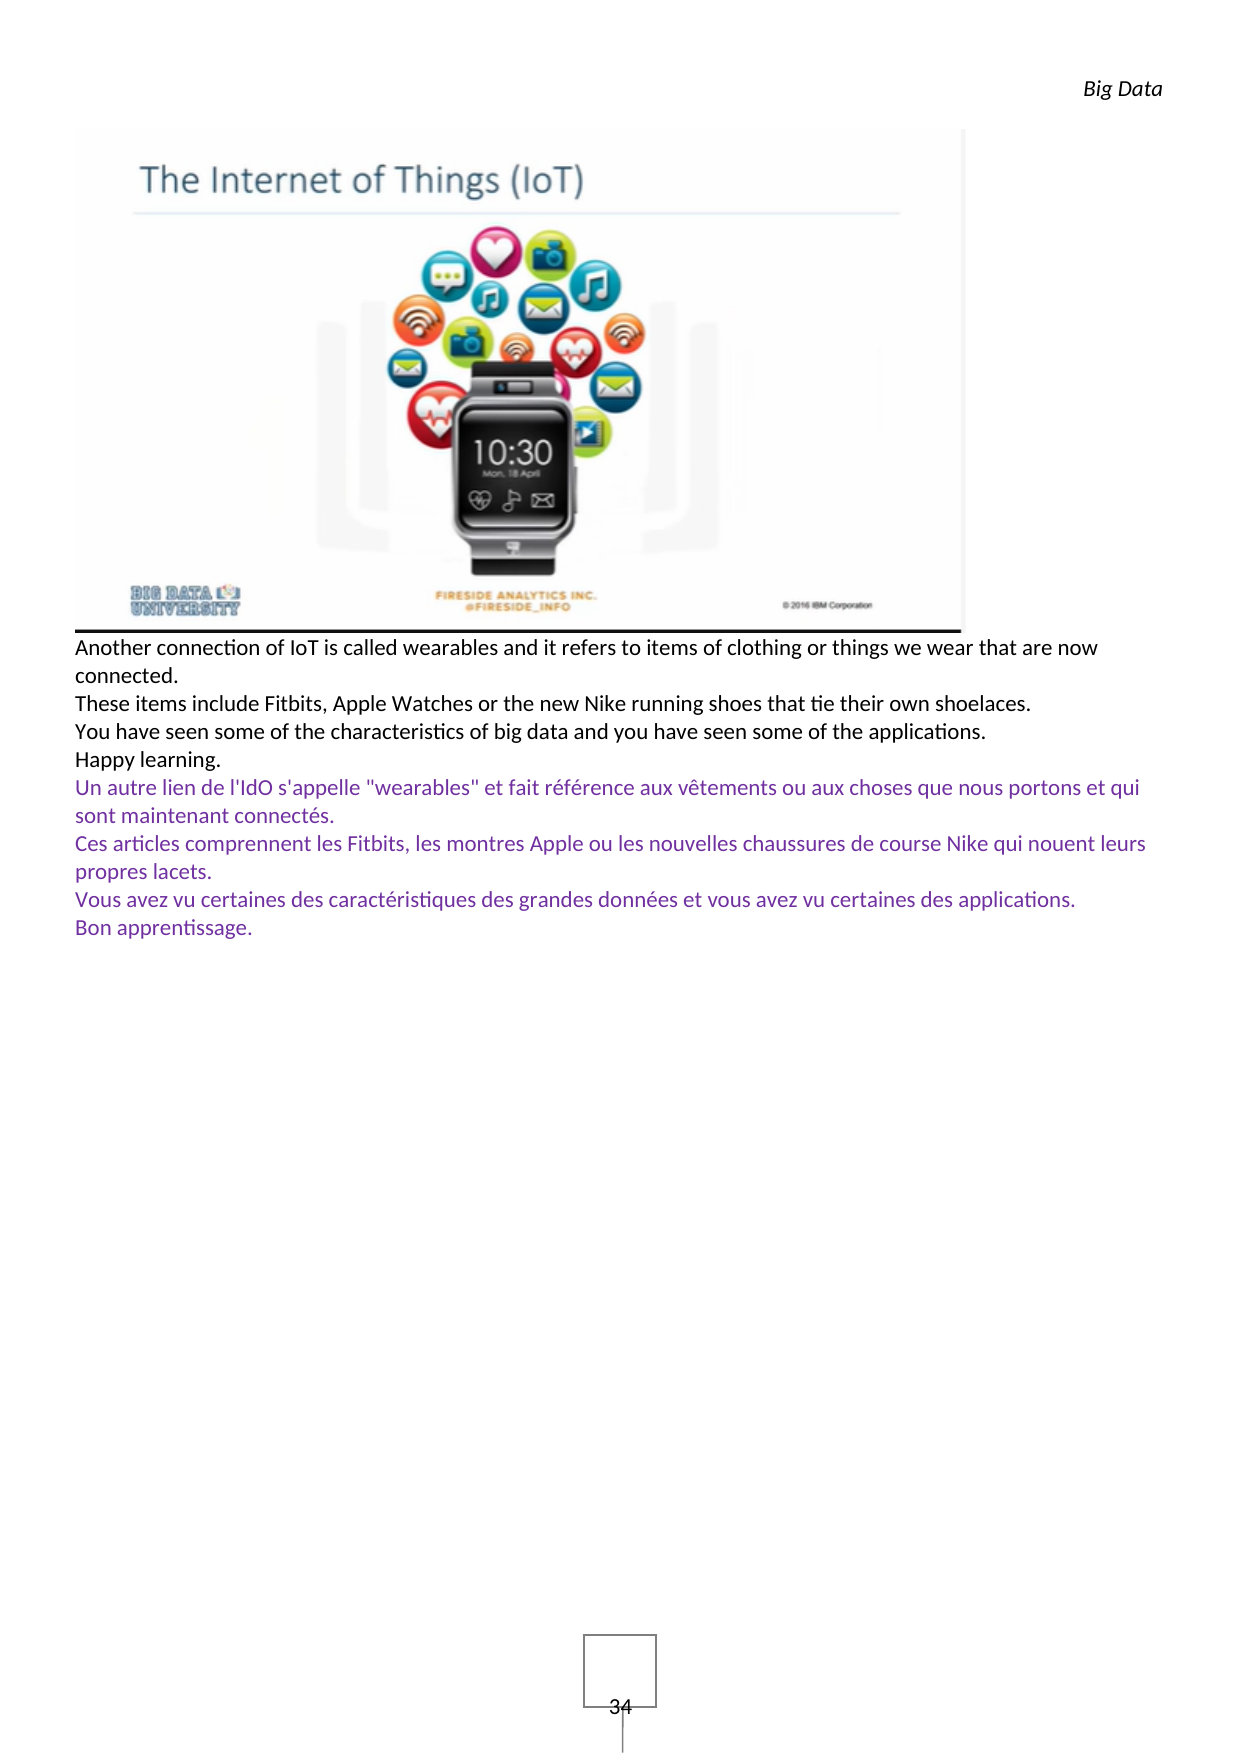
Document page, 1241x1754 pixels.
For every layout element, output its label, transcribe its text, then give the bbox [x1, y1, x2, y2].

text Bon apprentissage. [75, 913, 1165, 941]
text Vous avez vu certaines des caractéristiques des grandes données et vous avez vu certaines des applications. [75, 885, 1165, 913]
text Ces articles comprennent les Fitbits, les montres Apple ou les nouvelles chaussures de course Nike qui nouent leurs propres lacets. [75, 829, 1165, 885]
text You have seen some of the characteristics of big data and you have seen some of the applications. [75, 717, 1165, 745]
picture [75, 129, 966, 633]
text Happy learning. [75, 745, 1165, 773]
text Another connection of IoT is called wearables and it refers to items of clothing or things we wear that are now connected. [75, 633, 1165, 689]
text Un autre lien de l'IdO s'appelle "wearables" et fait référence aux vêtements ou aux choses que nous portons et qui sont maintenant connectés. [75, 773, 1165, 829]
text These items include Fitbits, Apple Watches or the new Nike running shoes that tie their own shoelaces. [75, 689, 1165, 717]
